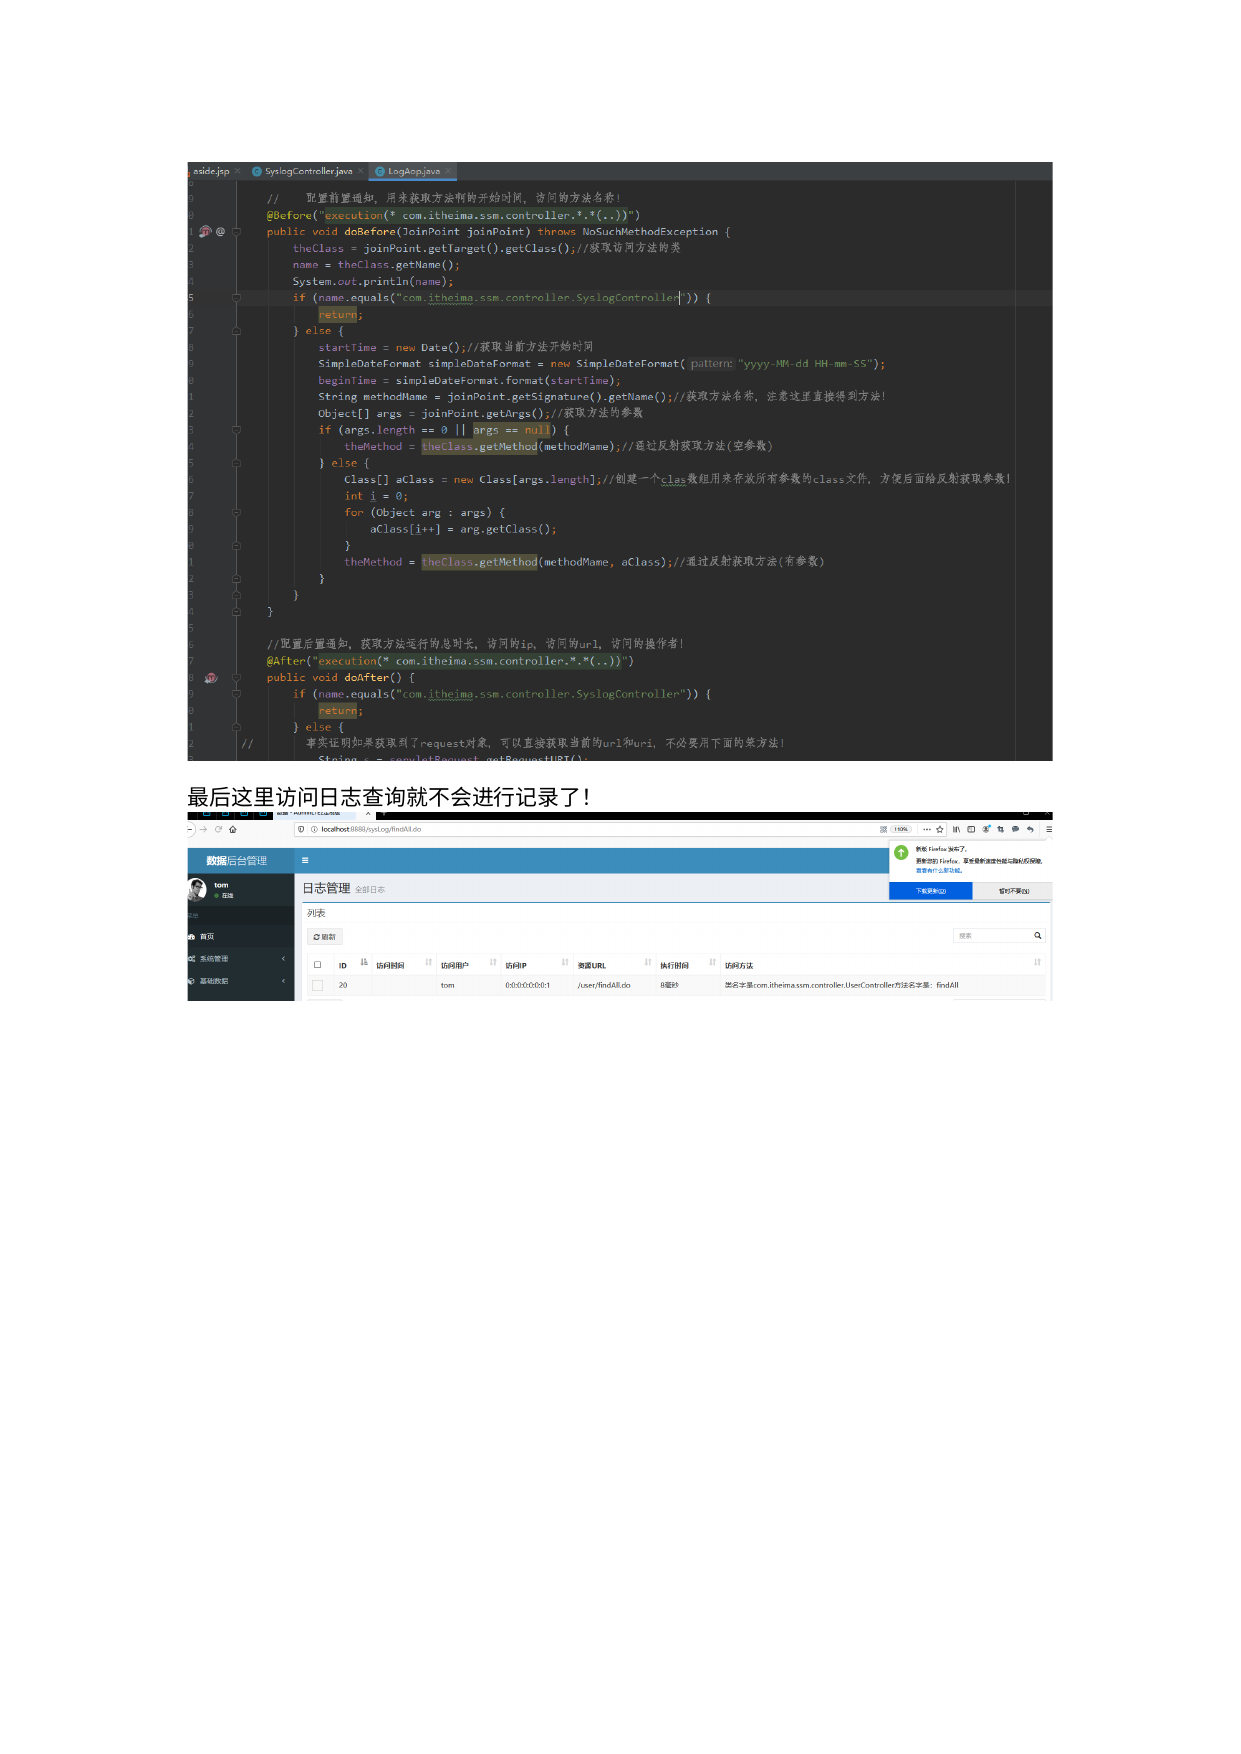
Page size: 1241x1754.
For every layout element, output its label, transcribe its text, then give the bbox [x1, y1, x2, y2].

picture [187, 812, 1053, 1001]
text 最后这里访问日志查询就不会进行记录了！ [187, 779, 1053, 812]
picture [187, 162, 1053, 761]
